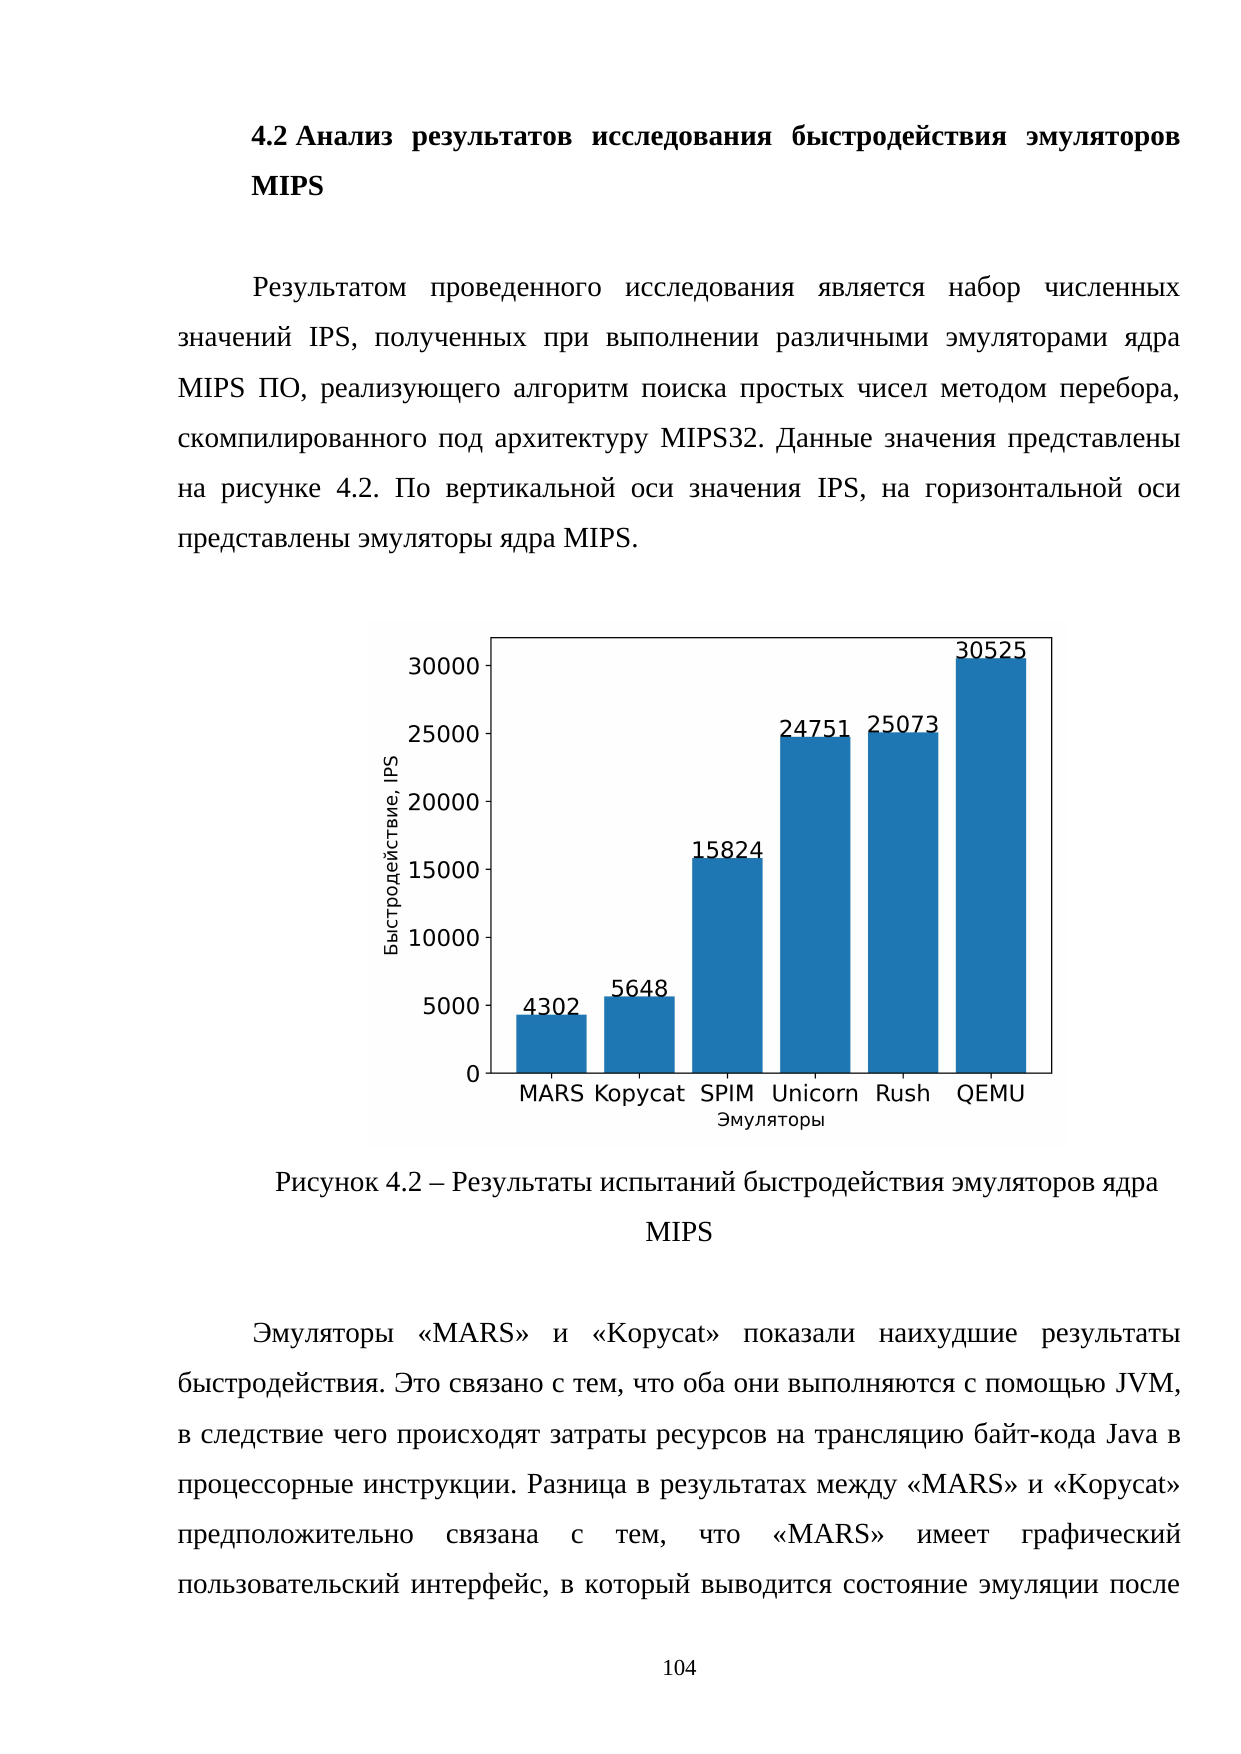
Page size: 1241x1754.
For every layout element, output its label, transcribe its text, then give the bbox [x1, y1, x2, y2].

text 4.2 Анализ результатов исследования быстродействия эмуляторов MIPS [251, 118, 1181, 202]
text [177, 1315, 1181, 1600]
text Результатом проведенного исследования является набор численных значений IPS, полученных при выполнении различными эмуляторами ядра MIPS ПО, реализующего алгоритм поиска простых чисел методом перебора, скомпилированного под архитектуру MIPS32. Данные значения представлены на рисунке 4.2. По вертикальной оси значения IPS, на горизонтальной оси представлены эмуляторы ядра MIPS. [177, 269, 1181, 554]
text Рисунок 4.2 – Результаты испытаний быстродействия эмуляторов ядра MIPS [177, 1164, 1181, 1248]
picture [366, 621, 1068, 1148]
